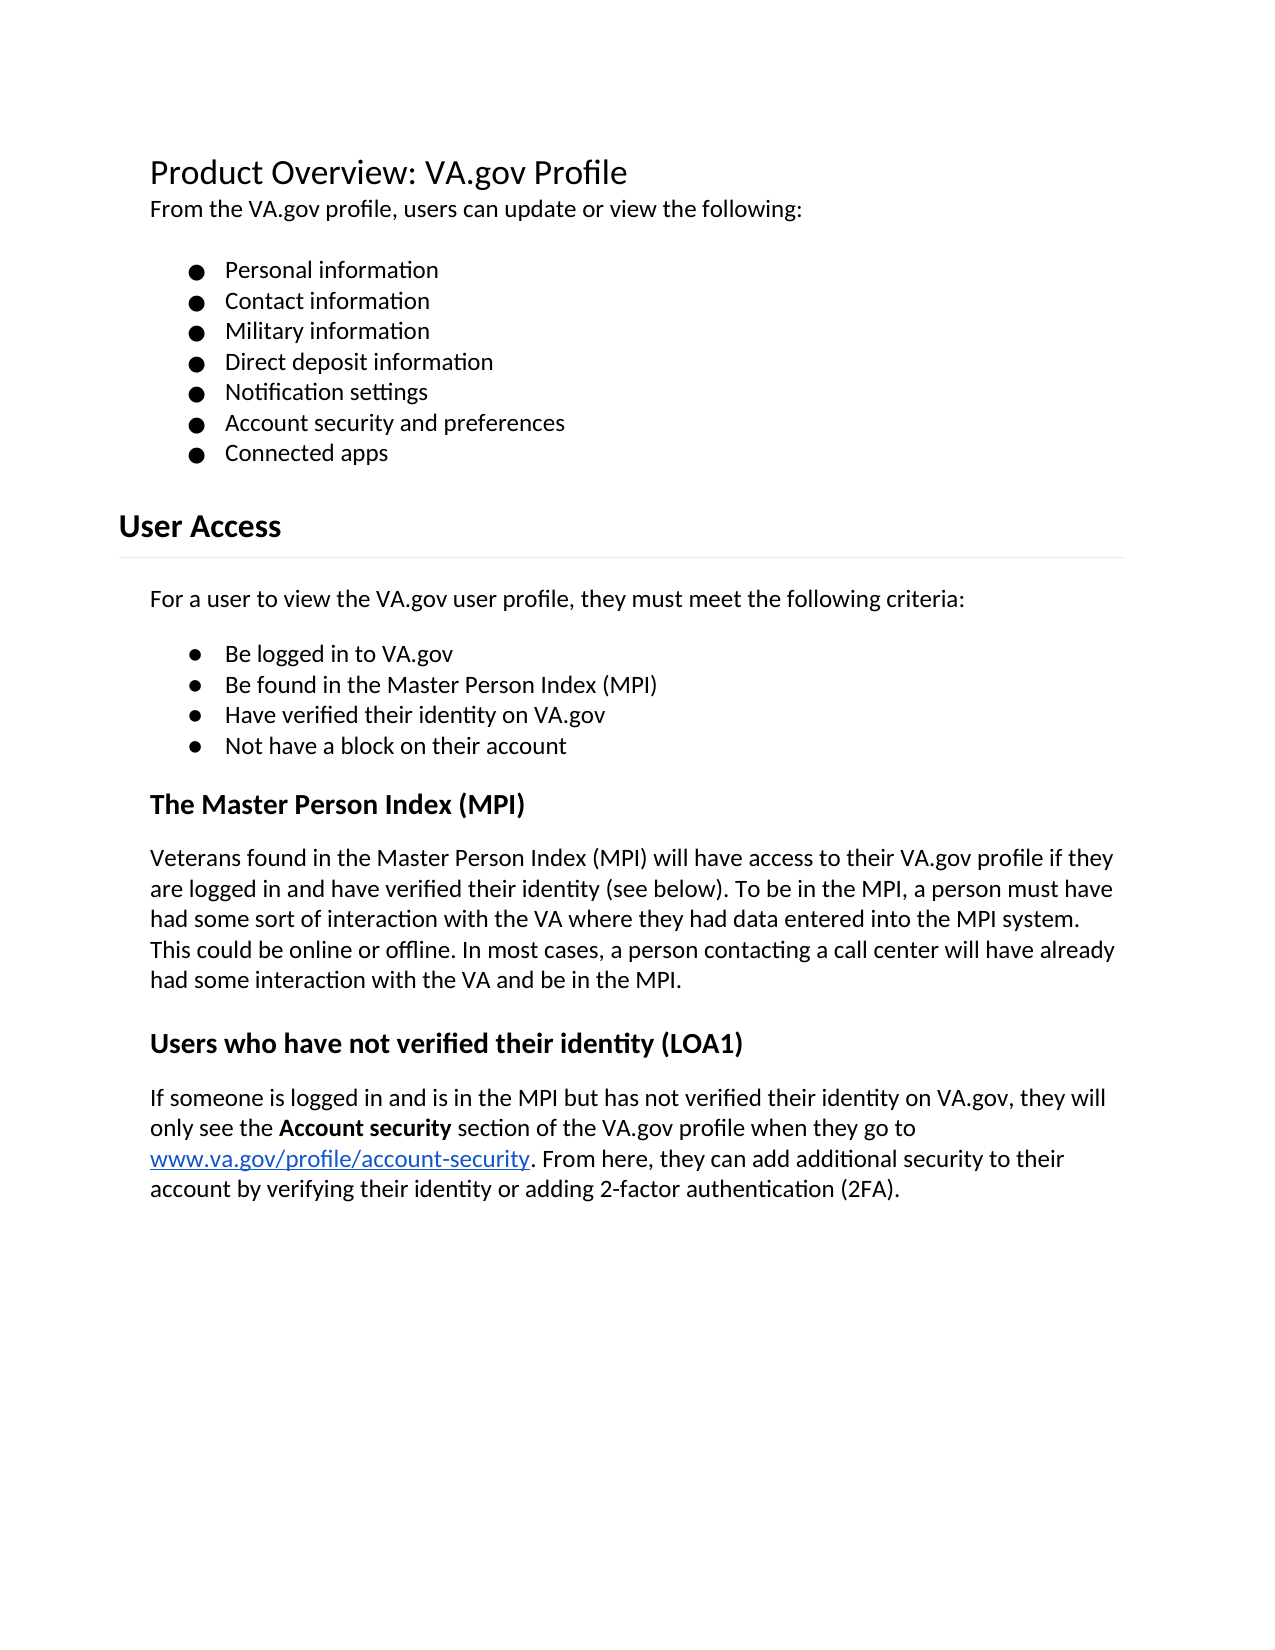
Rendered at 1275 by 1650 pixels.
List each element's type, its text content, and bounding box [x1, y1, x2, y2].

text The Master Person Index (MPI) [150, 786, 1125, 821]
subtitle User Access [119, 505, 1125, 557]
list Have verified their identity on VA.gov [187, 700, 1125, 730]
text Product Overview: VA.gov Profile [150, 150, 1125, 193]
text For a user to view the VA.gov user profile, they must meet the following criteria: [150, 583, 1125, 614]
text If someone is logged in and is in the MPI but has not verified their identity on VA.gov, they will only see the Account security section of the VA.gov profile when they go to www.va.gov/profile/account-security. From here, they can add additional security to their account by verifying their identity or adding 2-factor authentication (2FA). [150, 1082, 1125, 1204]
list Not have a block on their account [187, 730, 1125, 761]
list Be logged in to VA.gov [187, 639, 1125, 669]
text Veterans found in the Master Person Index (MPI) will have access to their VA.gov profile if they are logged in and have verified their identity (see below). To be in the MPI, a person must have had some sort of interaction with the VA where they had data entered into the MPI system. This could be online or offline. In most cases, a person contacting a call center will have already had some interaction with the VA and be in the MPI. [150, 842, 1125, 995]
list Military information [187, 315, 1125, 346]
list Direct deposit information [187, 346, 1125, 376]
list Contact information [187, 285, 1125, 315]
text Users who have not verified their identity (LOA1) [150, 995, 1125, 1061]
list Personal information [187, 254, 1125, 285]
list Account security and preferences [187, 407, 1125, 437]
list Notification settings [187, 376, 1125, 407]
text From the VA.gov profile, users can update or view the following: [150, 193, 1125, 224]
list Be found in the Master Person Index (MPI) [187, 669, 1125, 700]
list Connected apps [187, 437, 1125, 468]
